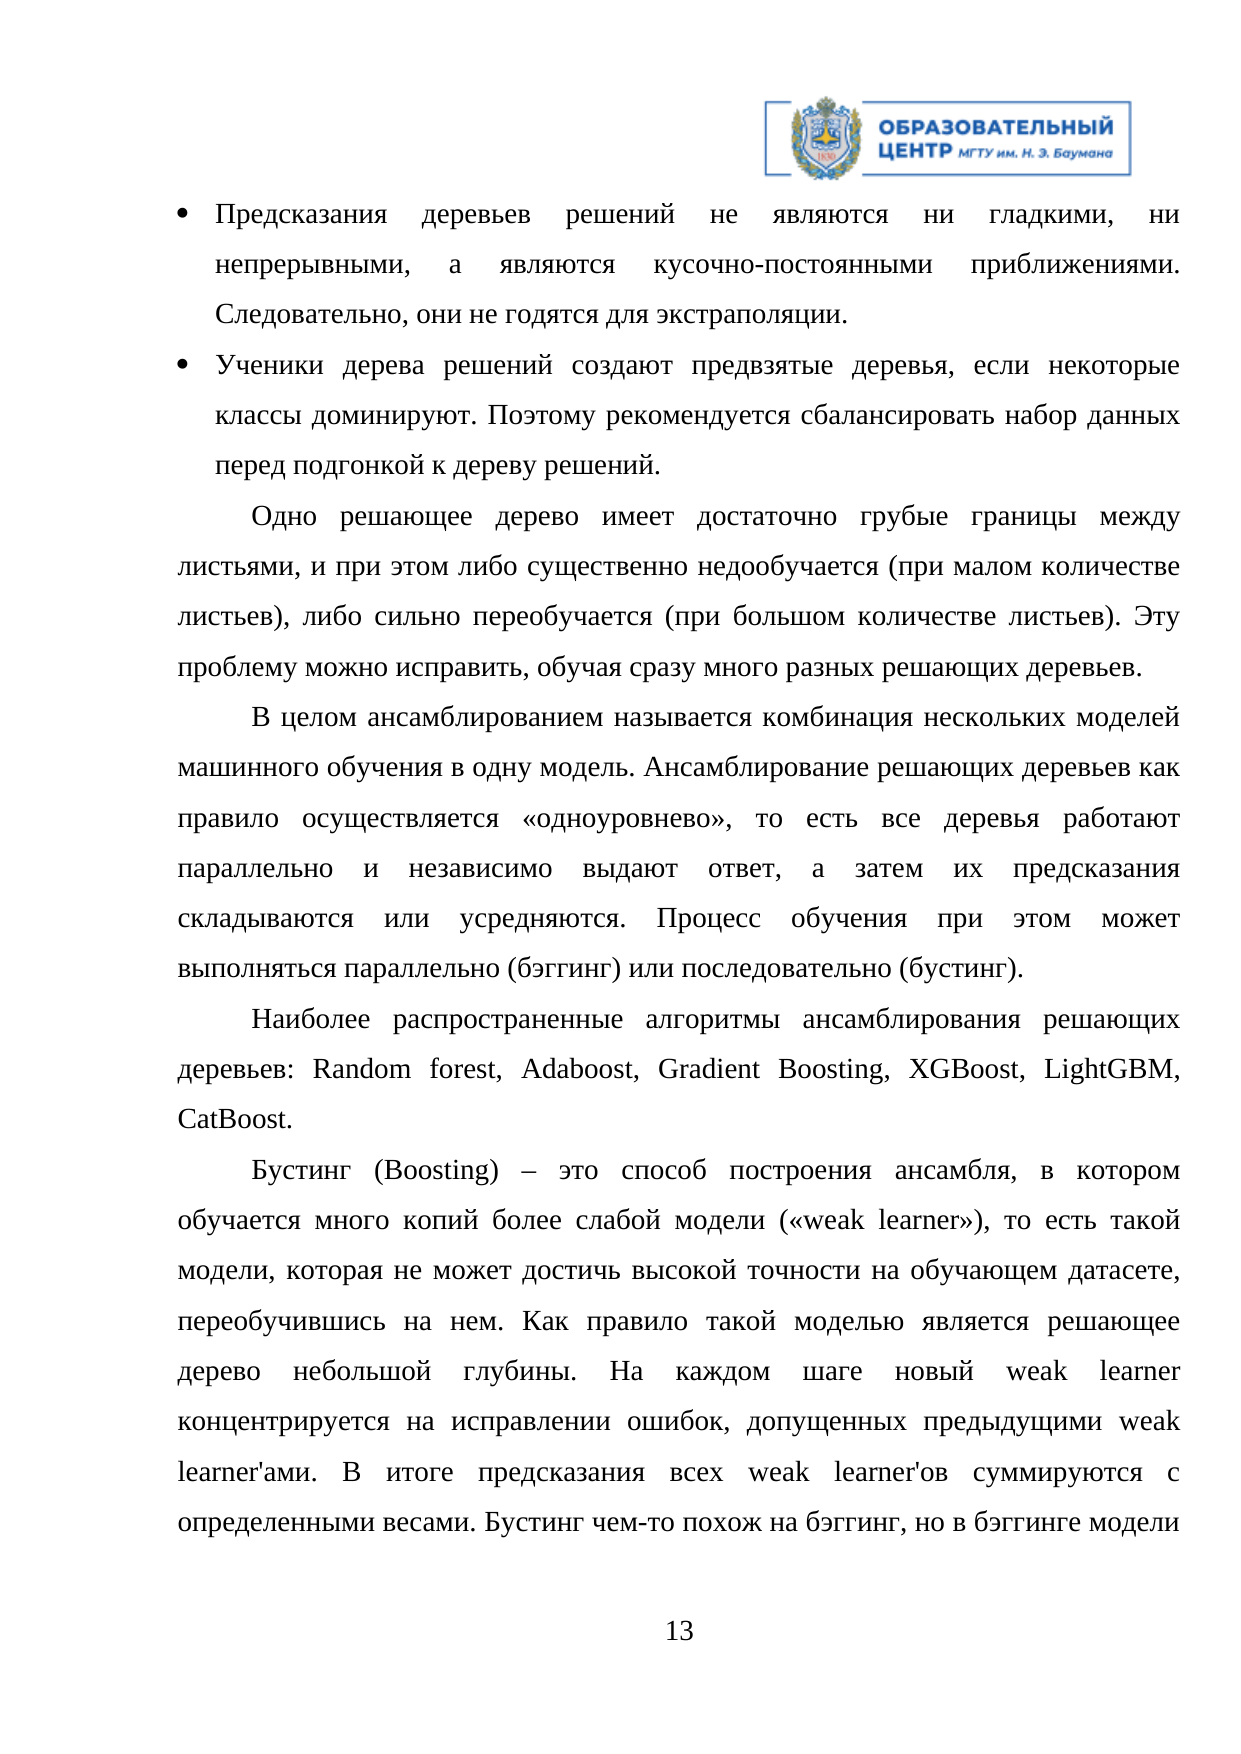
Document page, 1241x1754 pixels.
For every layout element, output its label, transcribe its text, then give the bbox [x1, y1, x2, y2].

text Наиболее распространенные алгоритмы ансамблирования решающих деревьев: Random forest, Adaboost, Gradient Boosting, XGBoost, LightGBM, CatBoost. [177, 1001, 1181, 1135]
list Ученики дерева решений создают предвзятые деревья, если некоторые классы доминируют. Поэтому рекомендуется сбалансировать набор данных перед подгонкой к дереву решений. [177, 347, 1181, 481]
list Предсказания деревьев решений не являются ни гладкими, ни непрерывными, а являются кусочно-постоянными приближениями. Следовательно, они не годятся для экстраполяции. [177, 196, 1181, 330]
picture [734, 73, 1182, 196]
text Одно решающее дерево имеет достаточно грубые границы между листьями, и при этом либо существенно недообучается (при малом количестве листьев), либо сильно переобучается (при большом количестве листьев). Эту проблему можно исправить, обучая сразу много разных решающих деревьев. [177, 498, 1181, 682]
text В целом ансамблированием называется комбинация нескольких моделей машинного обучения в одну модель. Ансамблирование решающих деревьев как правило осуществляется «одноуровнево», то есть все деревья работают параллельно и независимо выдают ответ, а затем их предсказания складываются или усредняются. Процесс обучения при этом может выполняться параллельно (бэггинг) или последовательно (бустинг). [177, 699, 1181, 984]
